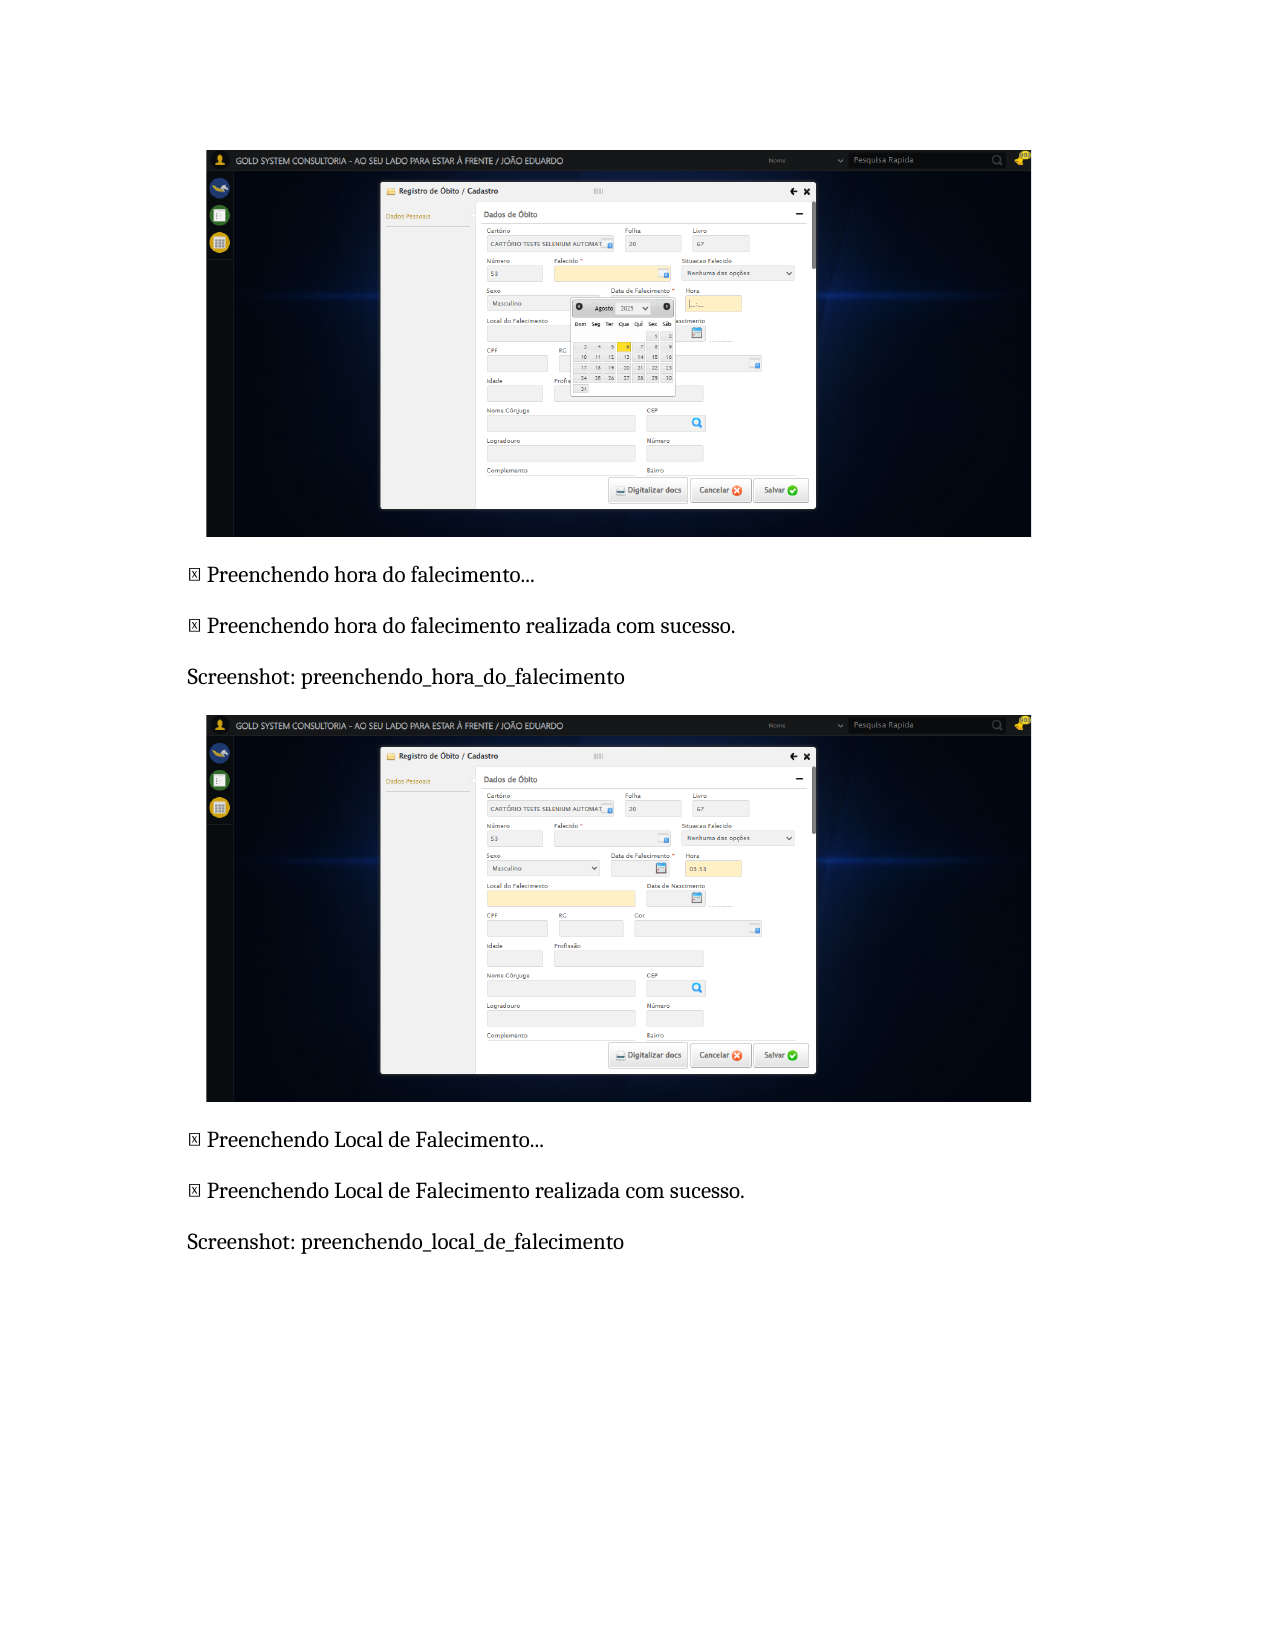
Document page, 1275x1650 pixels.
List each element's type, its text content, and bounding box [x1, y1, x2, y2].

picture [206, 150, 1032, 537]
text 🔄 Preenchendo hora do falecimento... [187, 562, 1087, 588]
text ✅ Preenchendo Local de Falecimento realizada com sucesso. [187, 1178, 1087, 1204]
text Screenshot: preenchendo_hora_do_falecimento [187, 664, 1087, 690]
text Screenshot: preenchendo_local_de_falecimento [187, 1229, 1087, 1255]
text ✅ Preenchendo hora do falecimento realizada com sucesso. [187, 613, 1087, 639]
text 🔄 Preenchendo Local de Falecimento... [187, 1127, 1087, 1153]
picture [206, 715, 1032, 1102]
